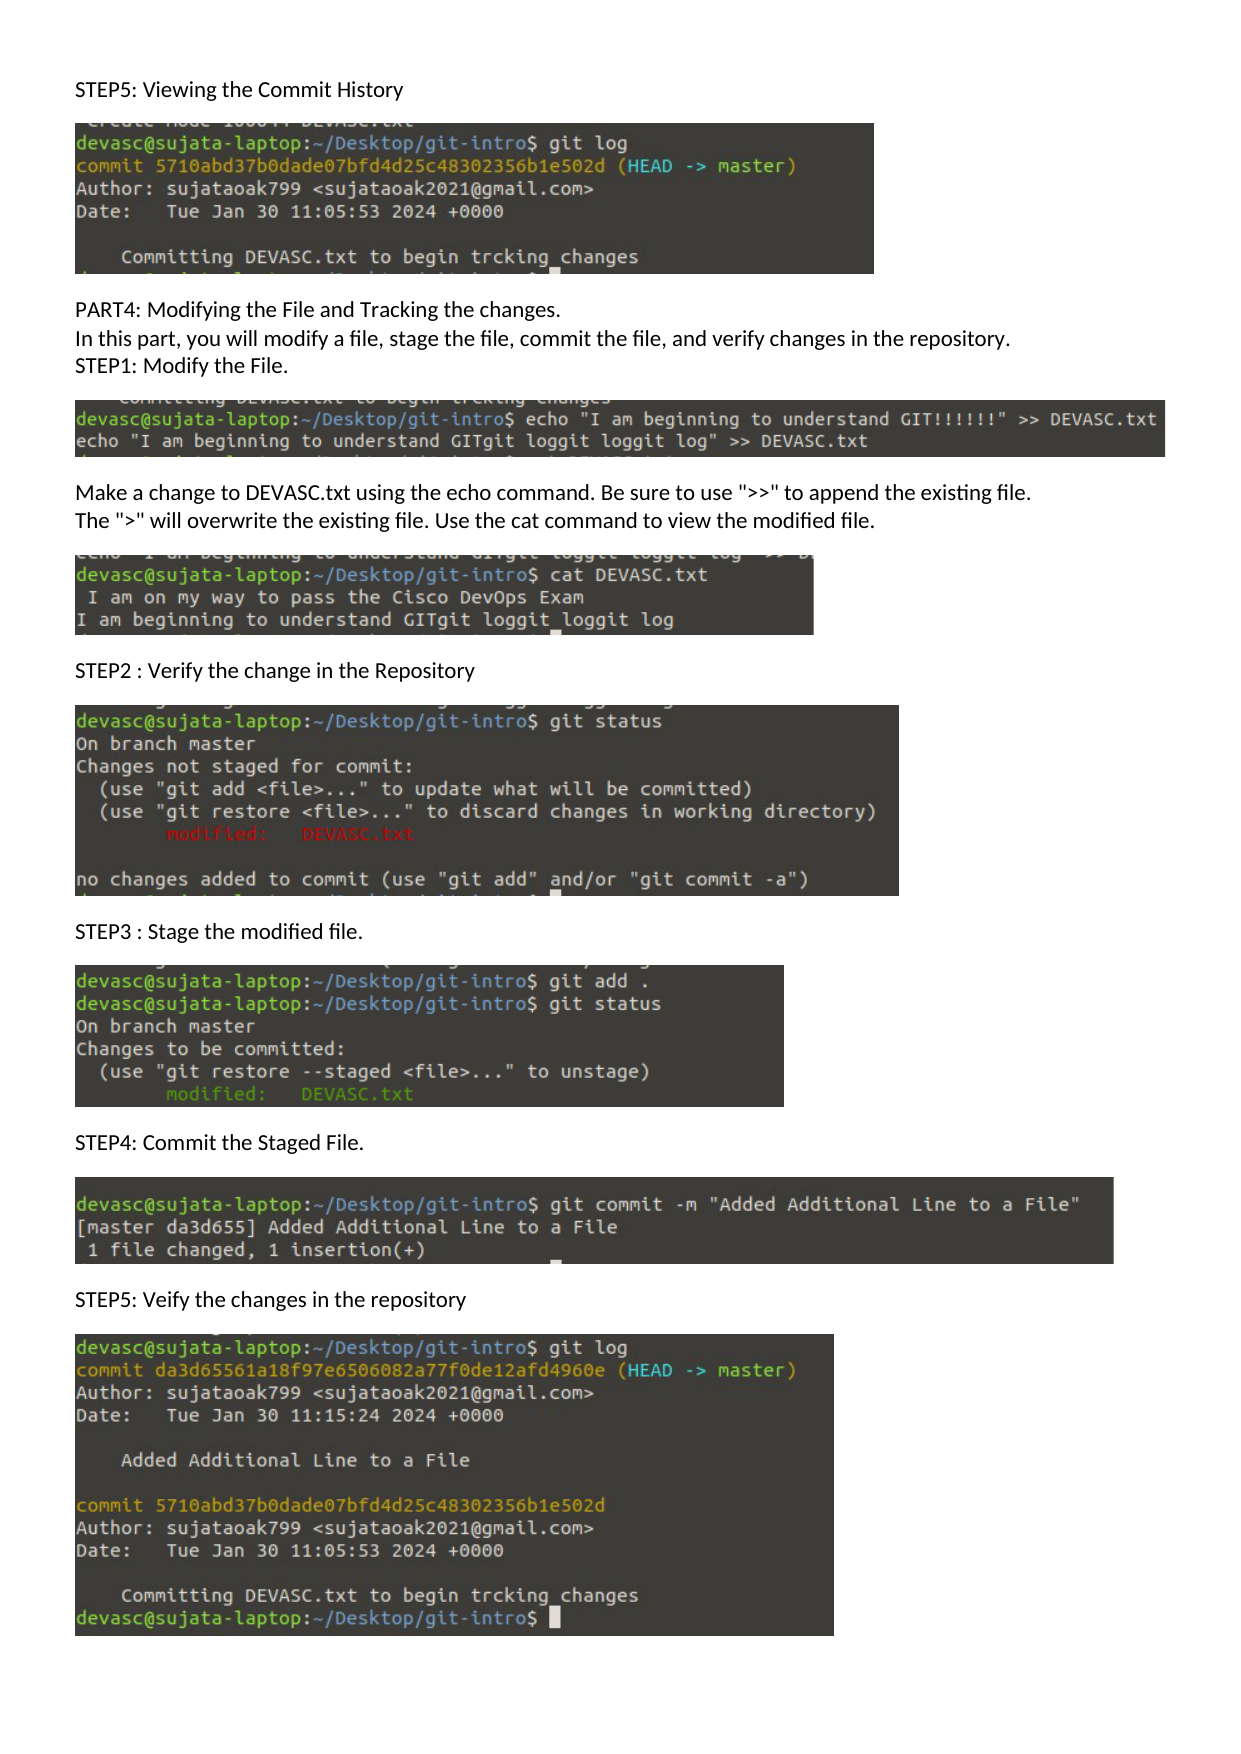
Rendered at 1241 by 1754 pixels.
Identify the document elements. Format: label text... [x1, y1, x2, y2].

text STEP2 : Verify the change in the Repository [75, 657, 1165, 684]
text STEP3 : Stage the modified file. [75, 917, 1165, 945]
text STEP5: Viewing the Commit History [75, 75, 1165, 103]
text PART4: Modifying the File and Tracking the changes. [75, 296, 1165, 324]
text STEP5: Veify the changes in the repository [75, 1286, 1165, 1313]
text Make a change to DEVASC.txt using the echo command. Be sure to use ">>" to append the existing file. [75, 478, 1165, 506]
text STEP1: Modify the File. [75, 352, 1165, 380]
text The ">" will overwrite the existing file. Use the cat command to view the modified file. [75, 506, 1165, 534]
text STEP4: Commit the Staged File. [75, 1128, 1165, 1157]
text In this part, you will modify a file, stage the file, commit the file, and verify changes in the repository. [75, 324, 1165, 352]
